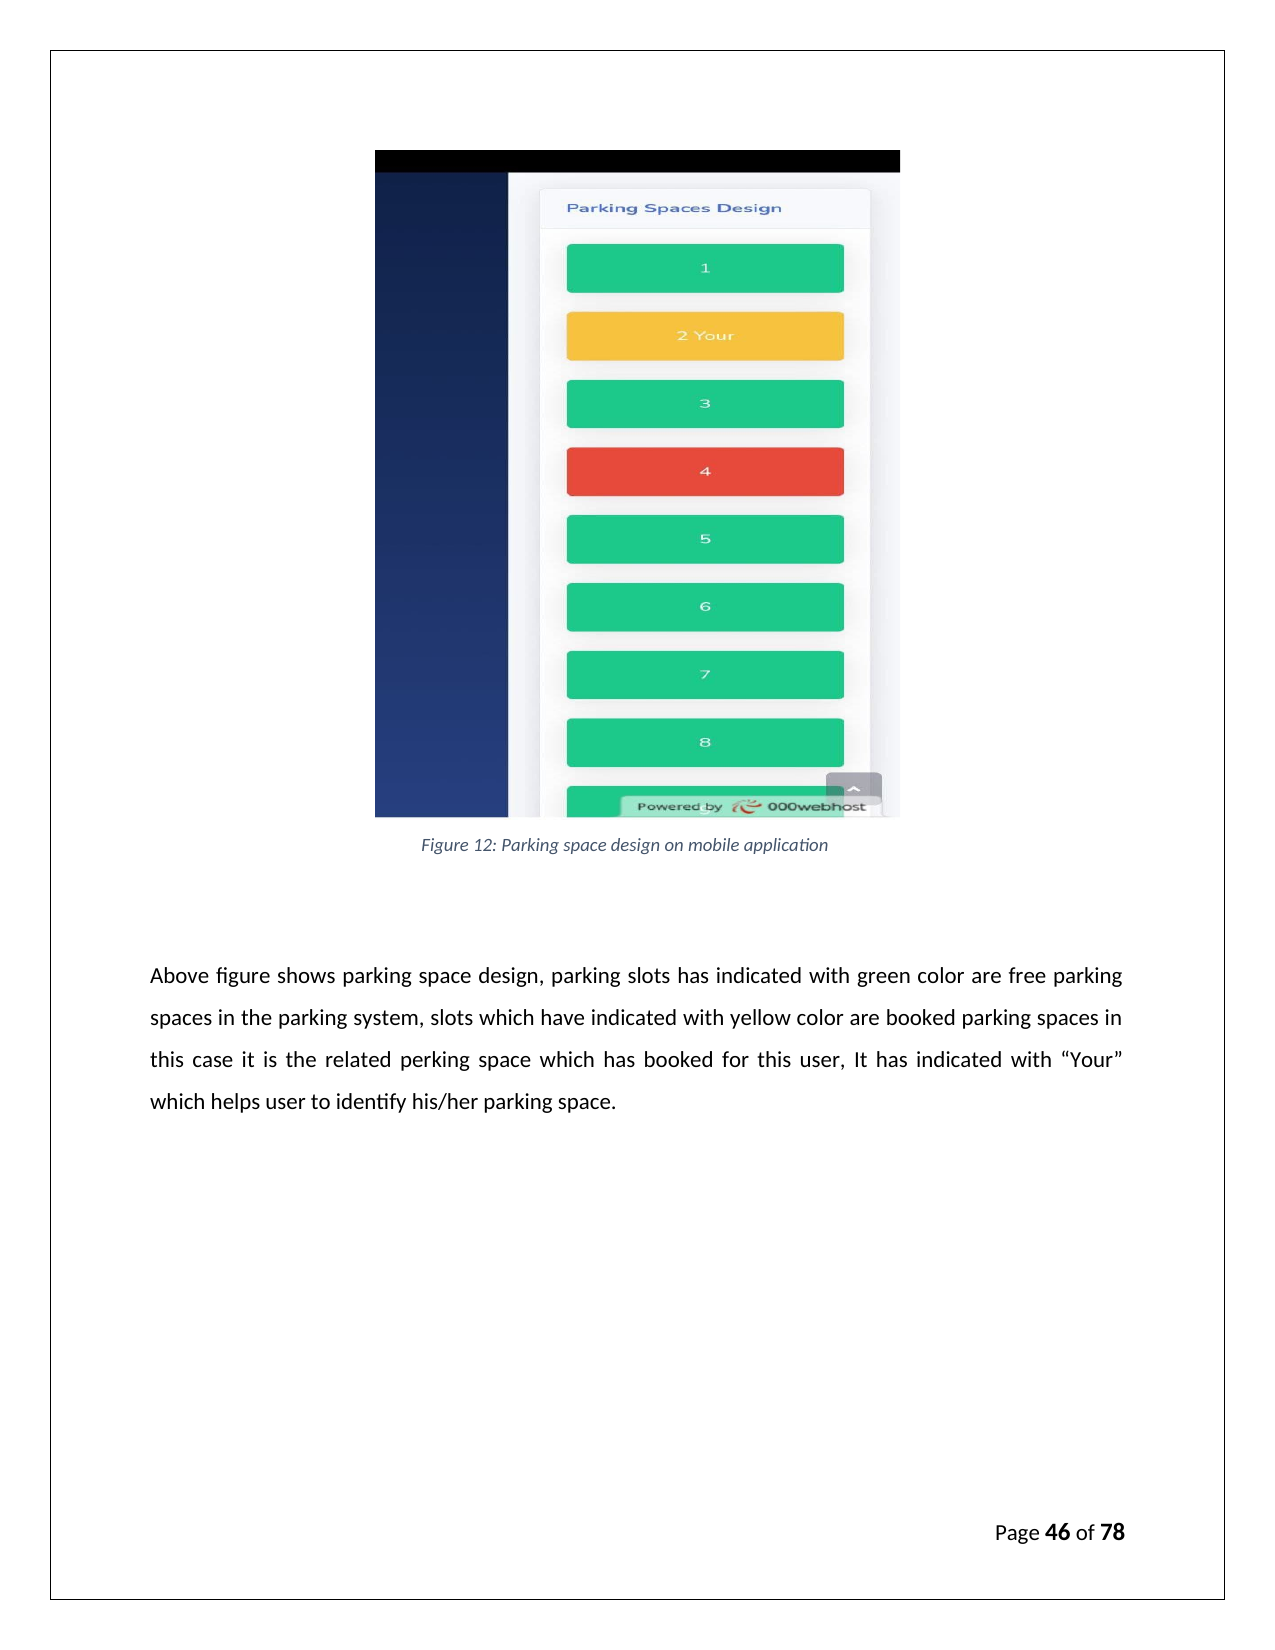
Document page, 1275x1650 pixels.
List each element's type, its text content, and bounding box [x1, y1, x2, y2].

text Figure 12: Parking space design on mobile application [150, 833, 1125, 856]
text Above figure shows parking space design, parking slots has indicated with green color are free parking spaces in the parking system, slots which have indicated with yellow color are booked parking spaces in this case it is the related perking space which has booked for this user, It has indicated with “Your” which helps user to identify his/her parking space. [150, 961, 1125, 1115]
picture [375, 150, 901, 820]
